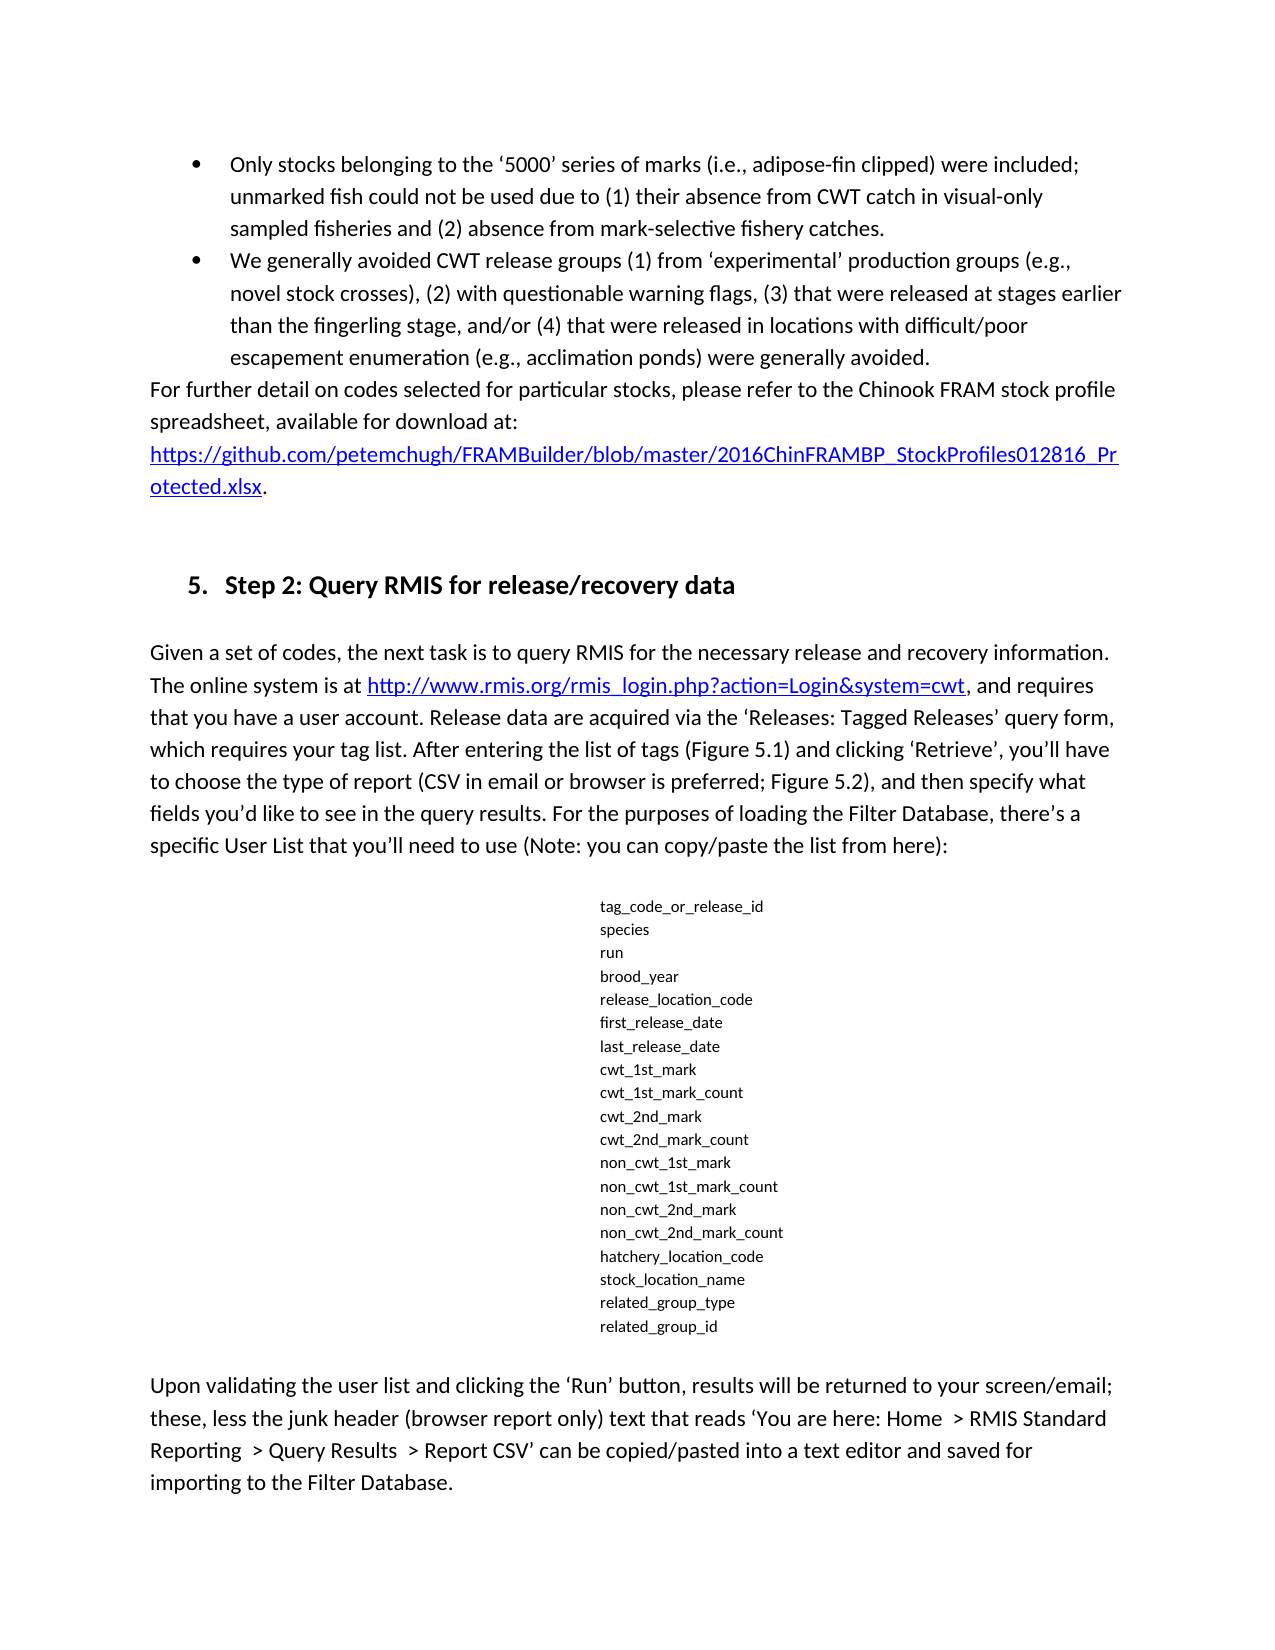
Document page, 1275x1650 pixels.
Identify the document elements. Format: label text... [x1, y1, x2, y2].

text stock_location_name [600, 1269, 1125, 1290]
text cwt_2nd_mark [600, 1106, 1125, 1126]
text Given a set of codes, the next task is to query RMIS for the necessary release and recovery information. The online system is at http://www.rmis.org/rmis_login.php?action=Login&system=cwt, and requires that you have a user account. Release data are acquired via the ‘Releases: Tagged Releases’ query form, which requires your tag list. After entering the list of tags (Figure 5.1) and clicking ‘Retrieve’, you’ll have to choose the type of report (CSV in email or browser is preferred; Figure 5.2), and then specify what fields you’d like to see in the query results. For the purposes of loading the Filter Database, there’s a specific User List that you’ll need to use (Note: you can copy/paste the list from here): [150, 638, 1125, 860]
text For further detail on codes selected for particular stocks, please refer to the Chinook FRAM stock profile spreadsheet, available for download at: https://github.com/petemchugh/FRAMBuilder/blob/master/2016ChinFRAMBP_StockProfiles012816_Protected.xlsx. [150, 375, 1125, 500]
text related_group_id [600, 1316, 1125, 1336]
text cwt_1st_mark [600, 1059, 1125, 1080]
text Upon validating the user list and clicking the ‘Run’ button, results will be returned to your screen/email; these, less the junk header (browser report only) text that reads ‘You are here: Home > RMIS Standard Reporting > Query Results > Report CSV’ can be copied/pasted into a text editor and saved for importing to the Filter Database. [150, 1372, 1125, 1496]
text non_cwt_1st_mark_count [600, 1176, 1125, 1196]
text non_cwt_1st_mark [600, 1153, 1125, 1173]
text related_group_type [600, 1293, 1125, 1313]
list Step 2: Query RMIS for release/recovery data [187, 568, 1125, 601]
list Only stocks belonging to the ‘5000’ series of marks (i.e., adipose-fin clipped) were included; unmarked fish could not be used due to (1) their absence from CWT catch in visual-only sampled fisheries and (2) absence from mark-selective fishery catches. [192, 150, 1125, 242]
text last_release_date [600, 1036, 1125, 1056]
text cwt_1st_mark_count [600, 1083, 1125, 1103]
text cwt_2nd_mark_count [600, 1129, 1125, 1150]
text non_cwt_2nd_mark_count [600, 1223, 1125, 1243]
list We generally avoided CWT release groups (1) from ‘experimental’ production groups (e.g., novel stock crosses), (2) with questionable warning flags, (3) that were released at stages earlier than the fingerling stage, and/or (4) that were released in locations with difficult/poor escapement enumeration (e.g., acclimation ponds) were generally avoided. [192, 247, 1125, 371]
text hatchery_location_code [600, 1246, 1125, 1266]
text release_location_code [600, 989, 1125, 1010]
text tag_code_or_release_id [600, 896, 1125, 916]
text non_cwt_2nd_mark [600, 1199, 1125, 1220]
text run [600, 943, 1125, 963]
text brood_year [600, 966, 1125, 986]
text first_release_date [600, 1013, 1125, 1033]
text species [600, 919, 1125, 940]
